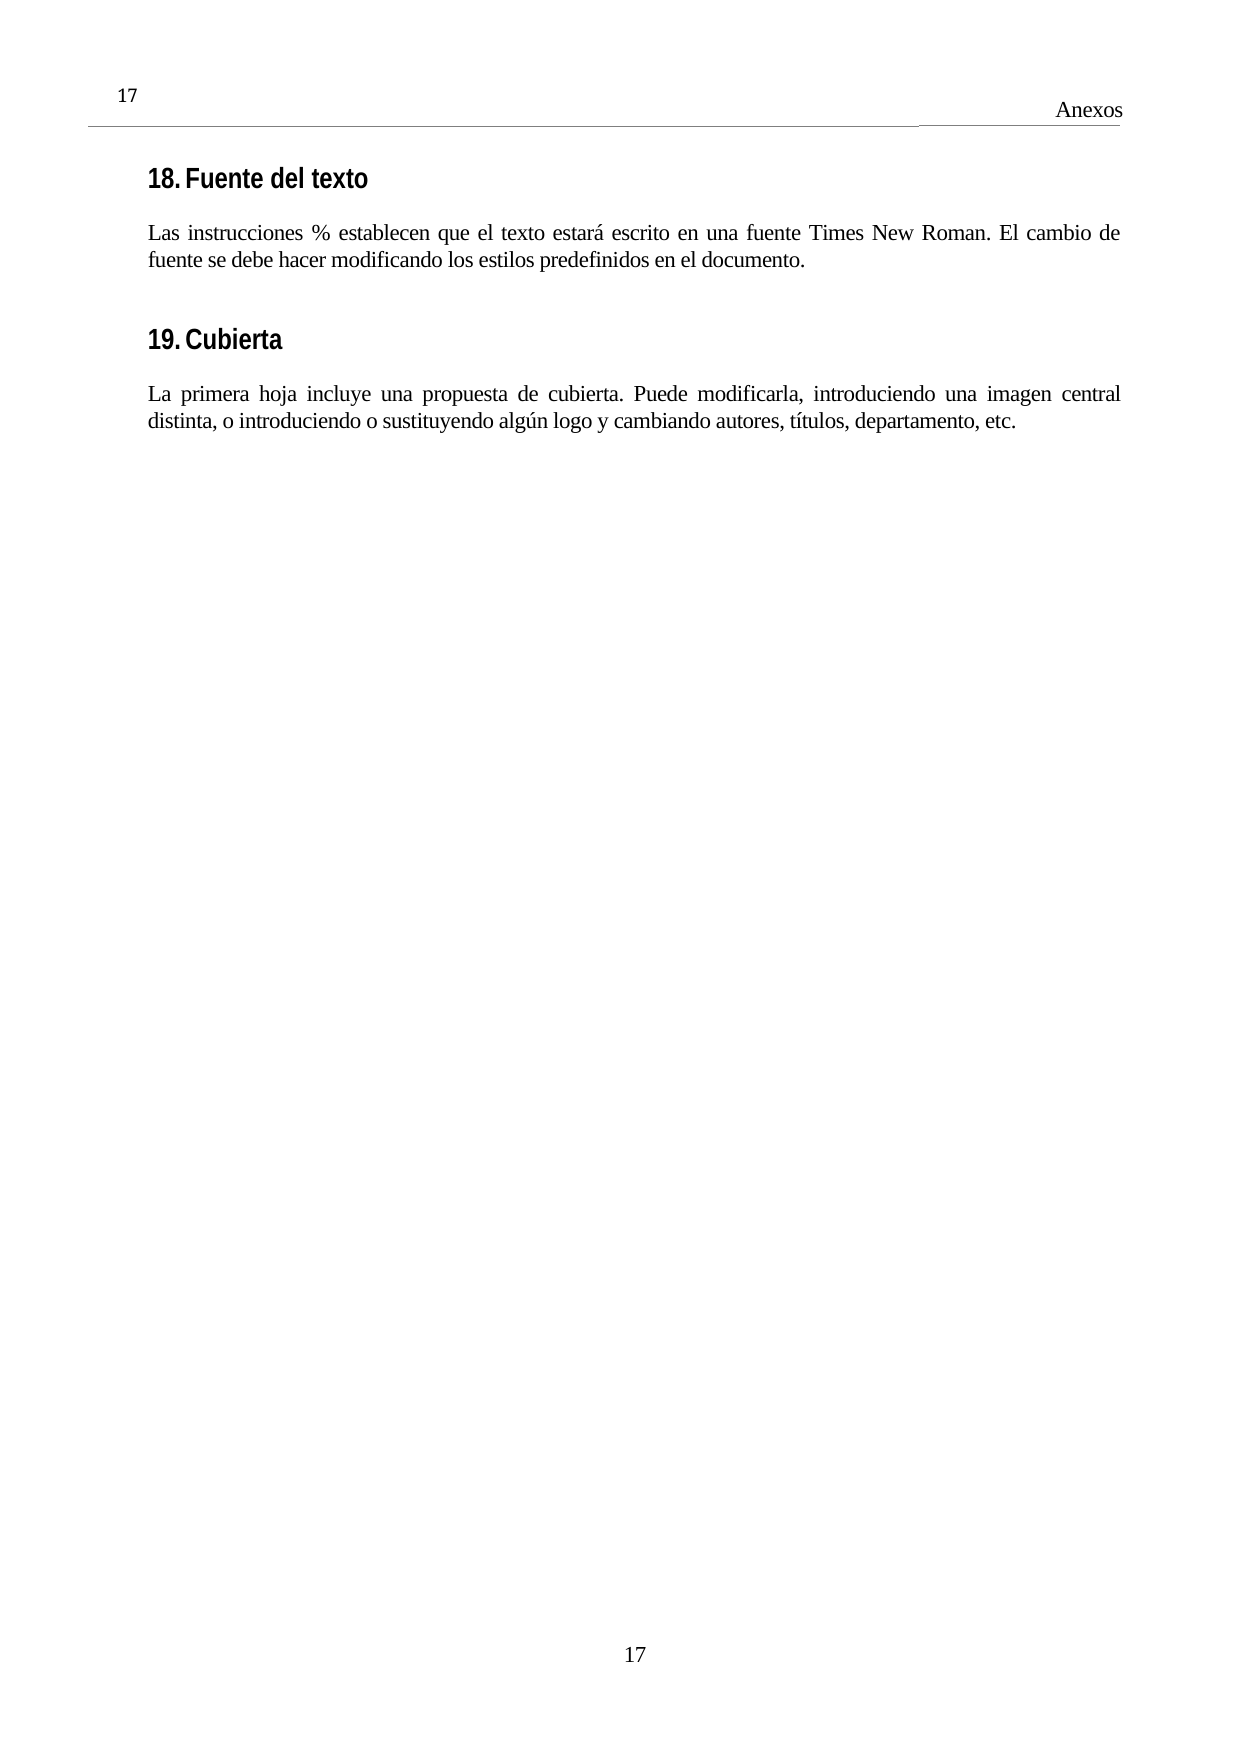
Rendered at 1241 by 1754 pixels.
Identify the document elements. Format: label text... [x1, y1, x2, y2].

subtitle Cubierta [148, 322, 1122, 356]
subtitle Fuente del texto [148, 161, 1122, 194]
text Las instrucciones % establecen que el texto estará escrito en una fuente Times New Roman. El cambio de fuente se debe hacer modificando los estilos predefinidos en el documento. [148, 219, 1122, 272]
text La primera hoja incluye una propuesta de cubierta. Puede modificarla, introduciendo una imagen central distinta, o introduciendo o sustituyendo algún logo y cambiando autores, títulos, departamento, etc. [148, 381, 1122, 433]
